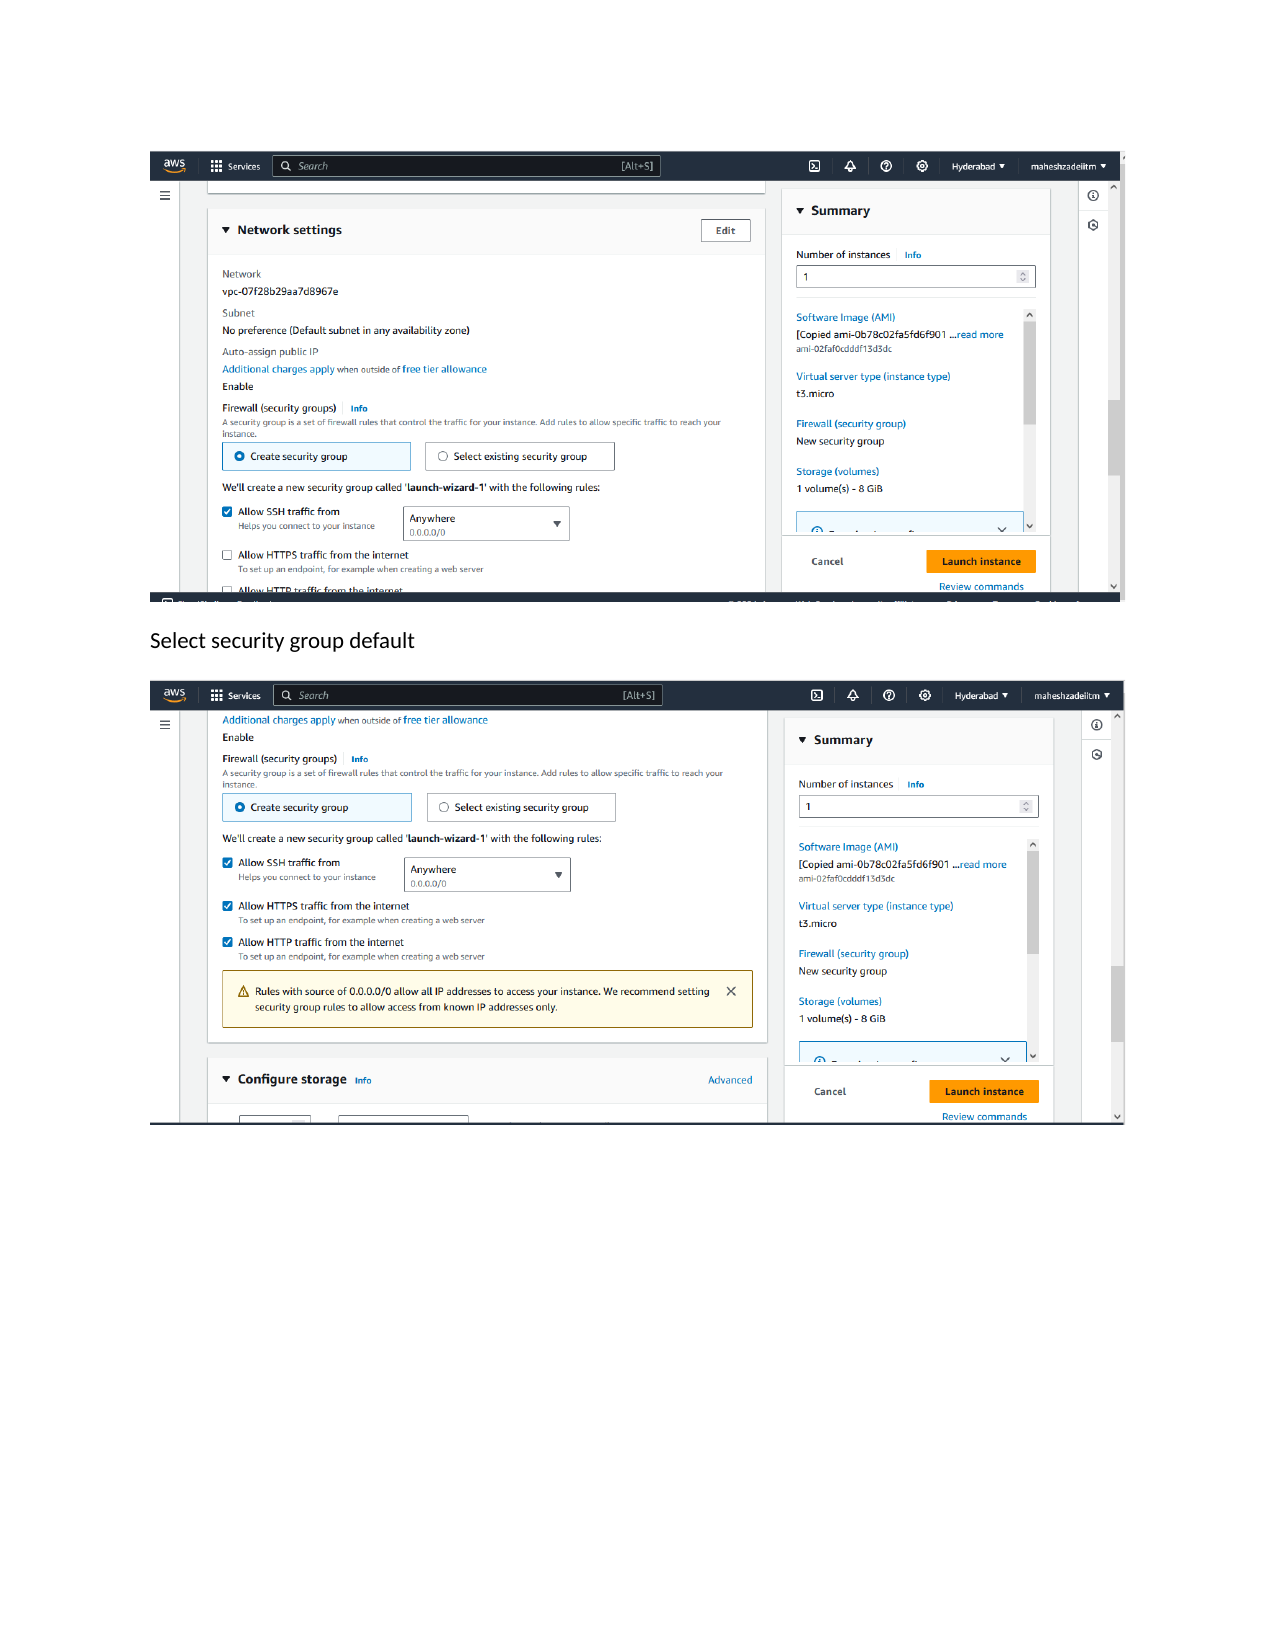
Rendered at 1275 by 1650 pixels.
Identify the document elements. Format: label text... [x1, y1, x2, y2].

text Select security group default [150, 627, 1125, 654]
picture [150, 150, 1125, 602]
picture [150, 679, 1125, 1125]
